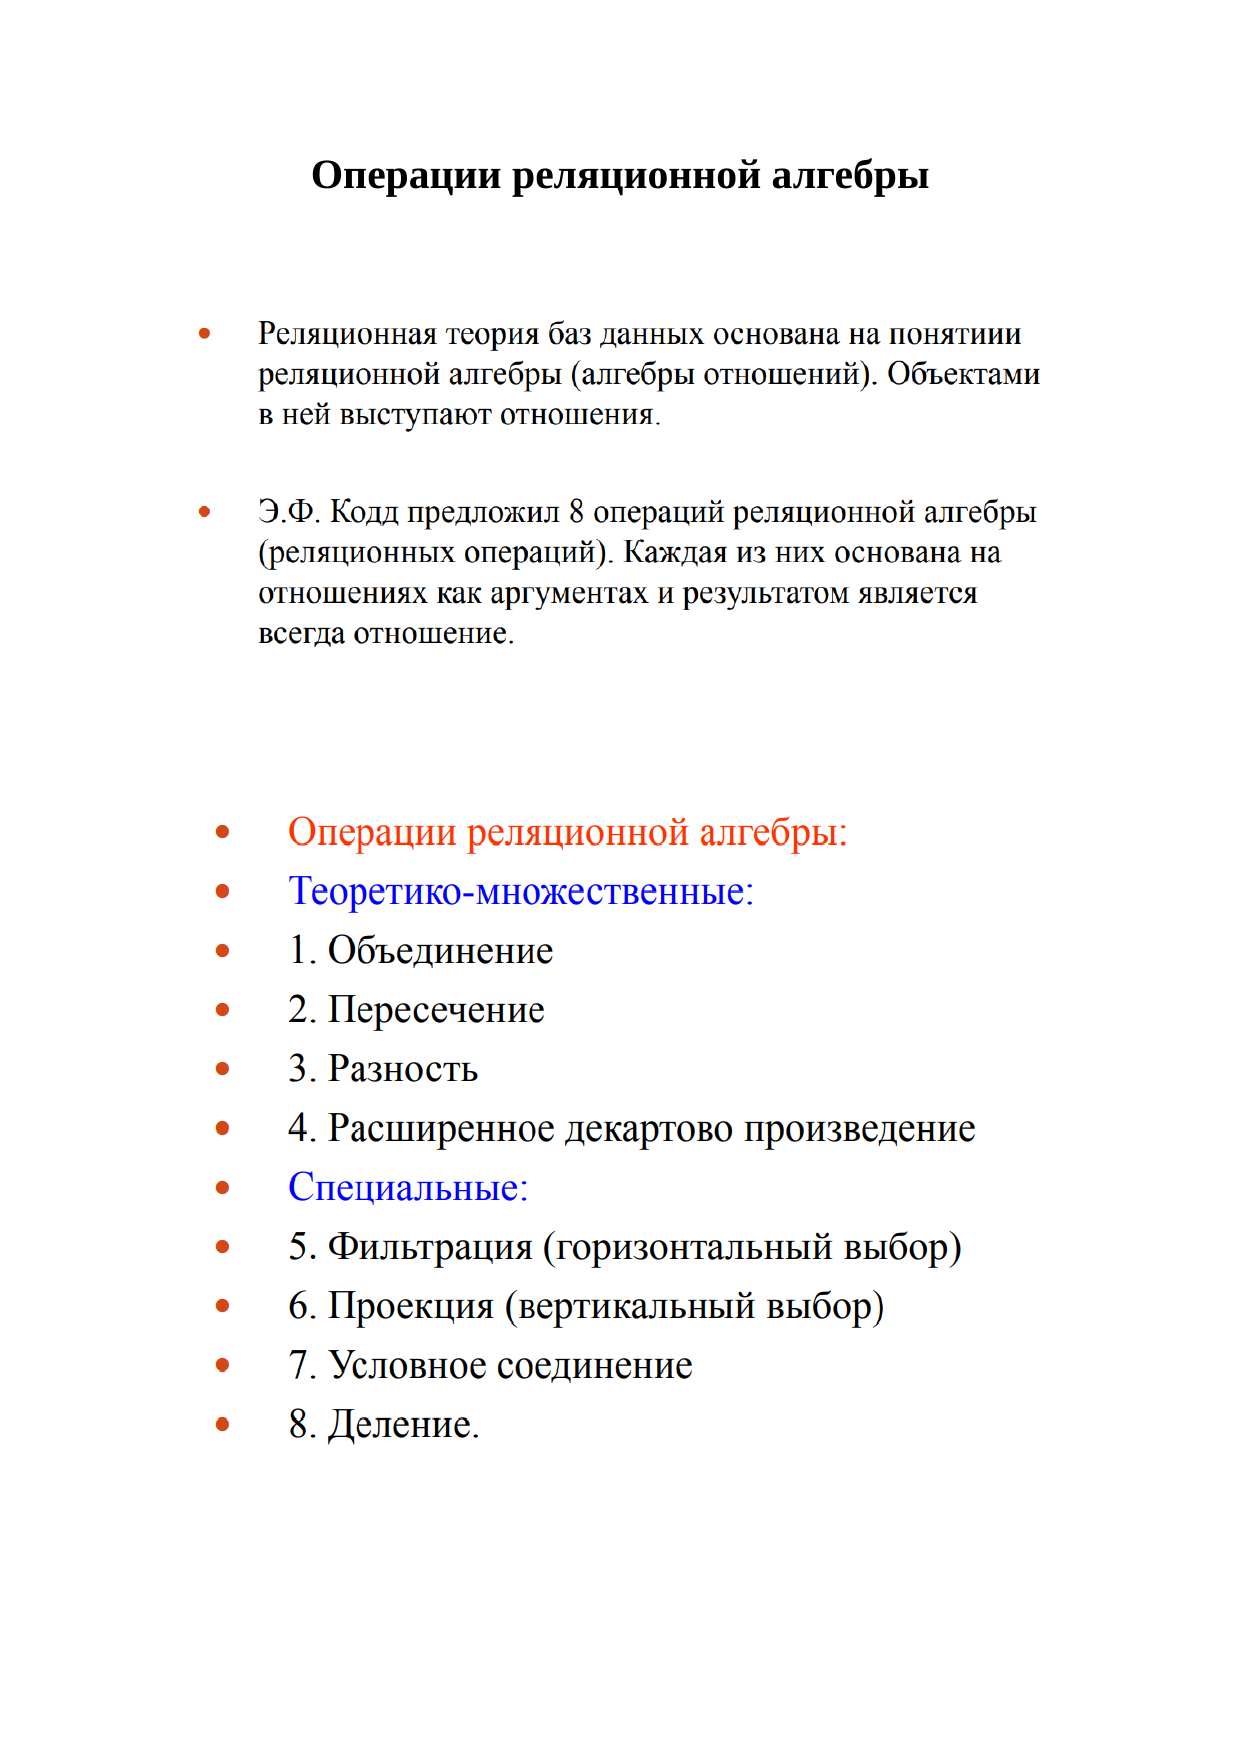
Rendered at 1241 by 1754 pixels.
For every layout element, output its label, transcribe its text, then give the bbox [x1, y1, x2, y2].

picture [184, 286, 1056, 662]
picture [184, 797, 1056, 1467]
text Операции реляционной алгебры [150, 150, 1090, 198]
